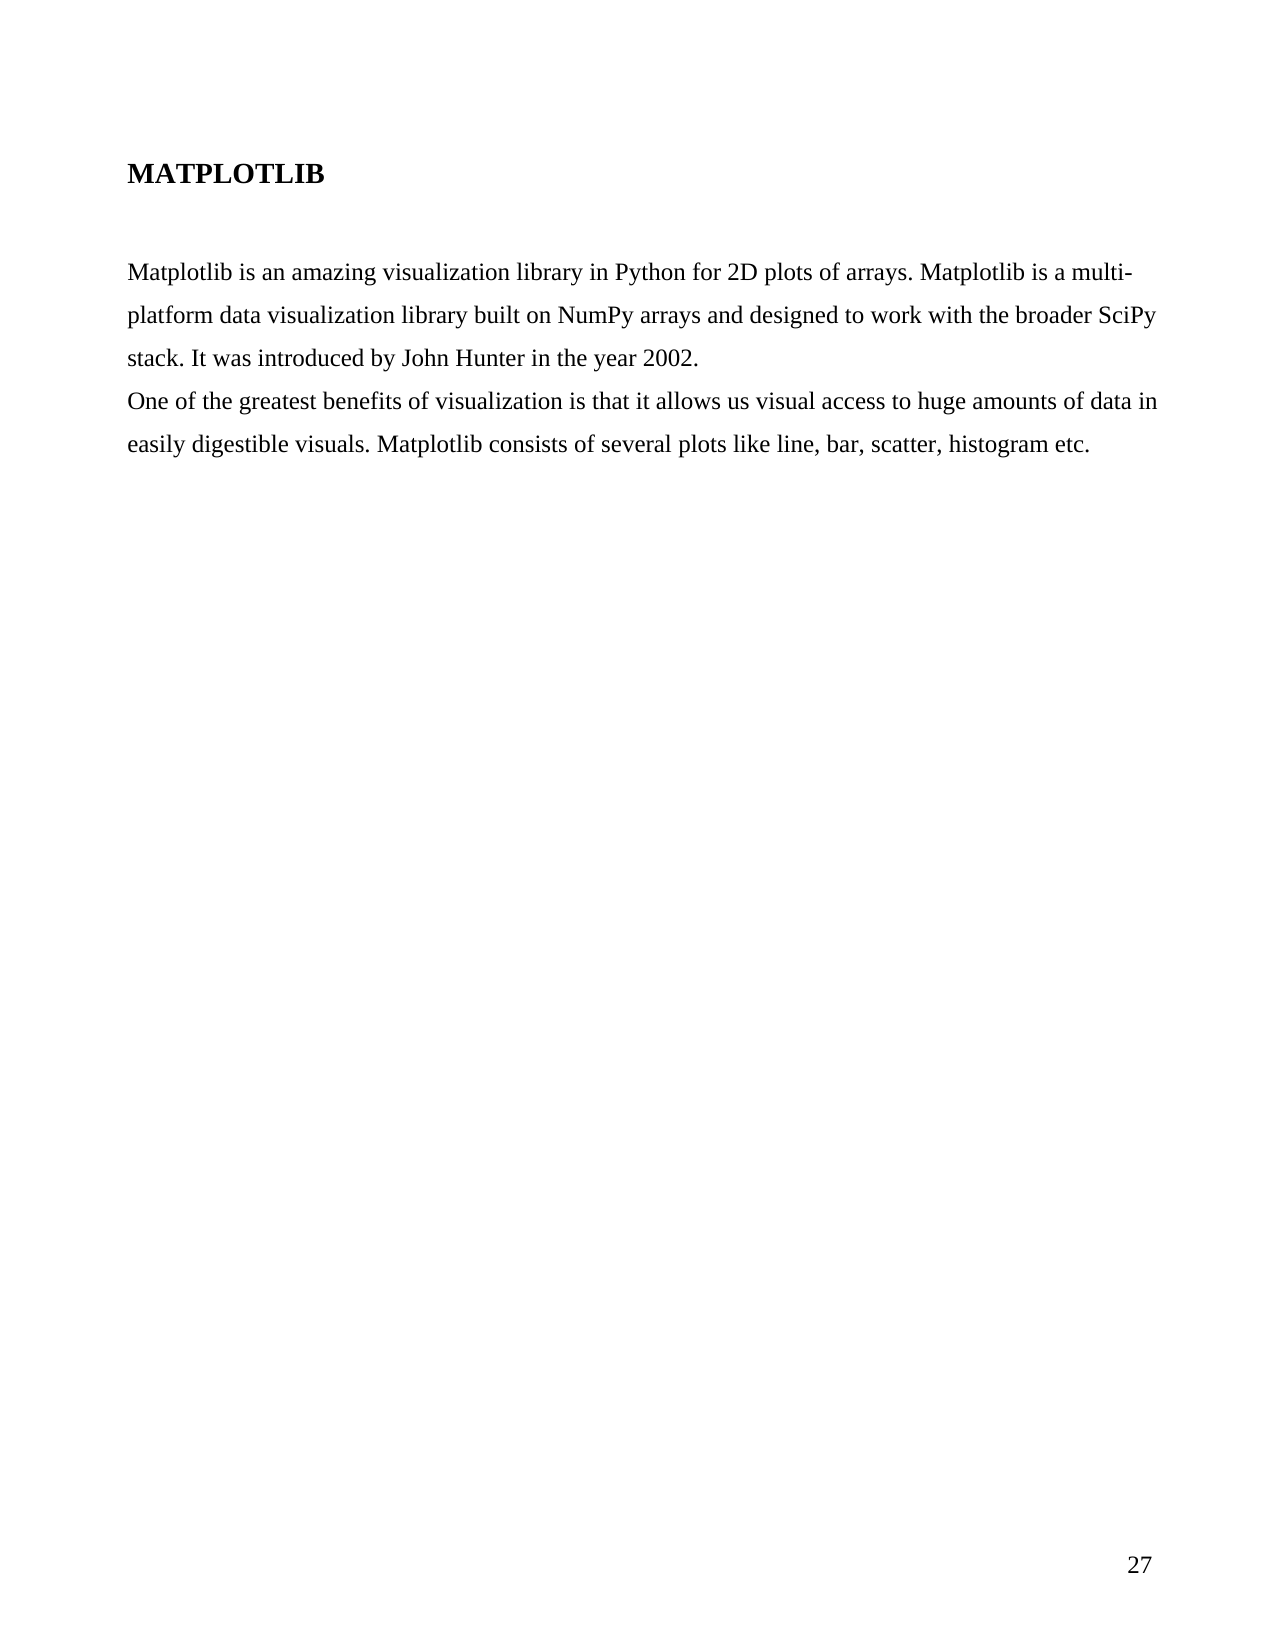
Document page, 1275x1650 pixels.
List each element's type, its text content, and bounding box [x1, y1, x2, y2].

text One of the greatest benefits of visualization is that it allows us visual access to huge amounts of data in easily digestible visuals. Matplotlib consists of several plots like line, bar, scatter, histogram etc. [127, 386, 1164, 458]
text MATPLOTLIB [127, 156, 1164, 190]
text 27 [127, 1551, 1164, 1579]
text Matplotlib is an amazing visualization library in Python for 2D plots of arrays. Matplotlib is a multi-platform data visualization library built on NumPy arrays and designed to work with the broader SciPy stack. It was introduced by John Hunter in the year 2002. [127, 257, 1164, 372]
